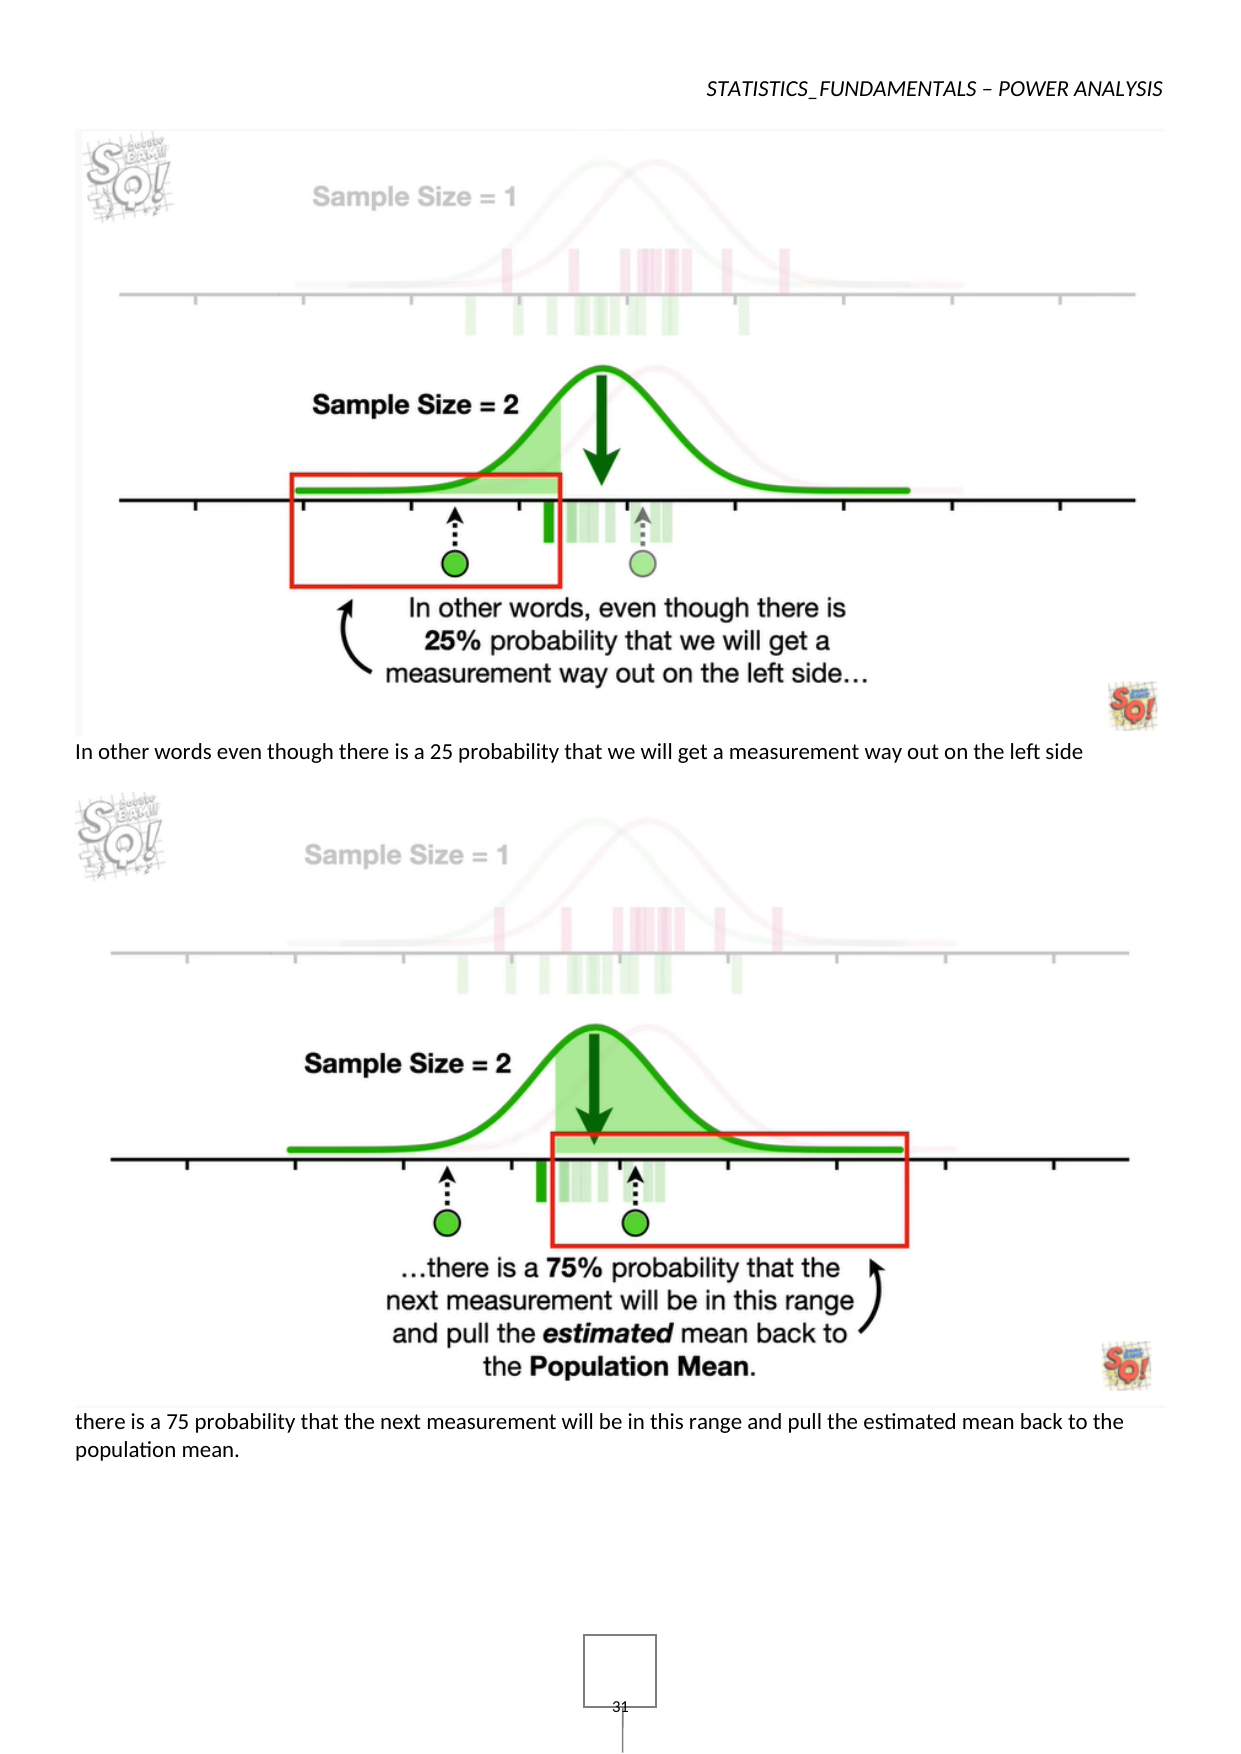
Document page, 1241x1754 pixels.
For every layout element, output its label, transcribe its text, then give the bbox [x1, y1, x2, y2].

text In other words even though there is a 25 probability that we will get a measurement way out on the left side [75, 737, 1165, 765]
picture [75, 792, 1166, 1408]
text there is a 75 probability that the next measurement will be in this range and pull the estimated mean back to the population mean. [75, 1408, 1165, 1463]
picture [75, 129, 1166, 737]
